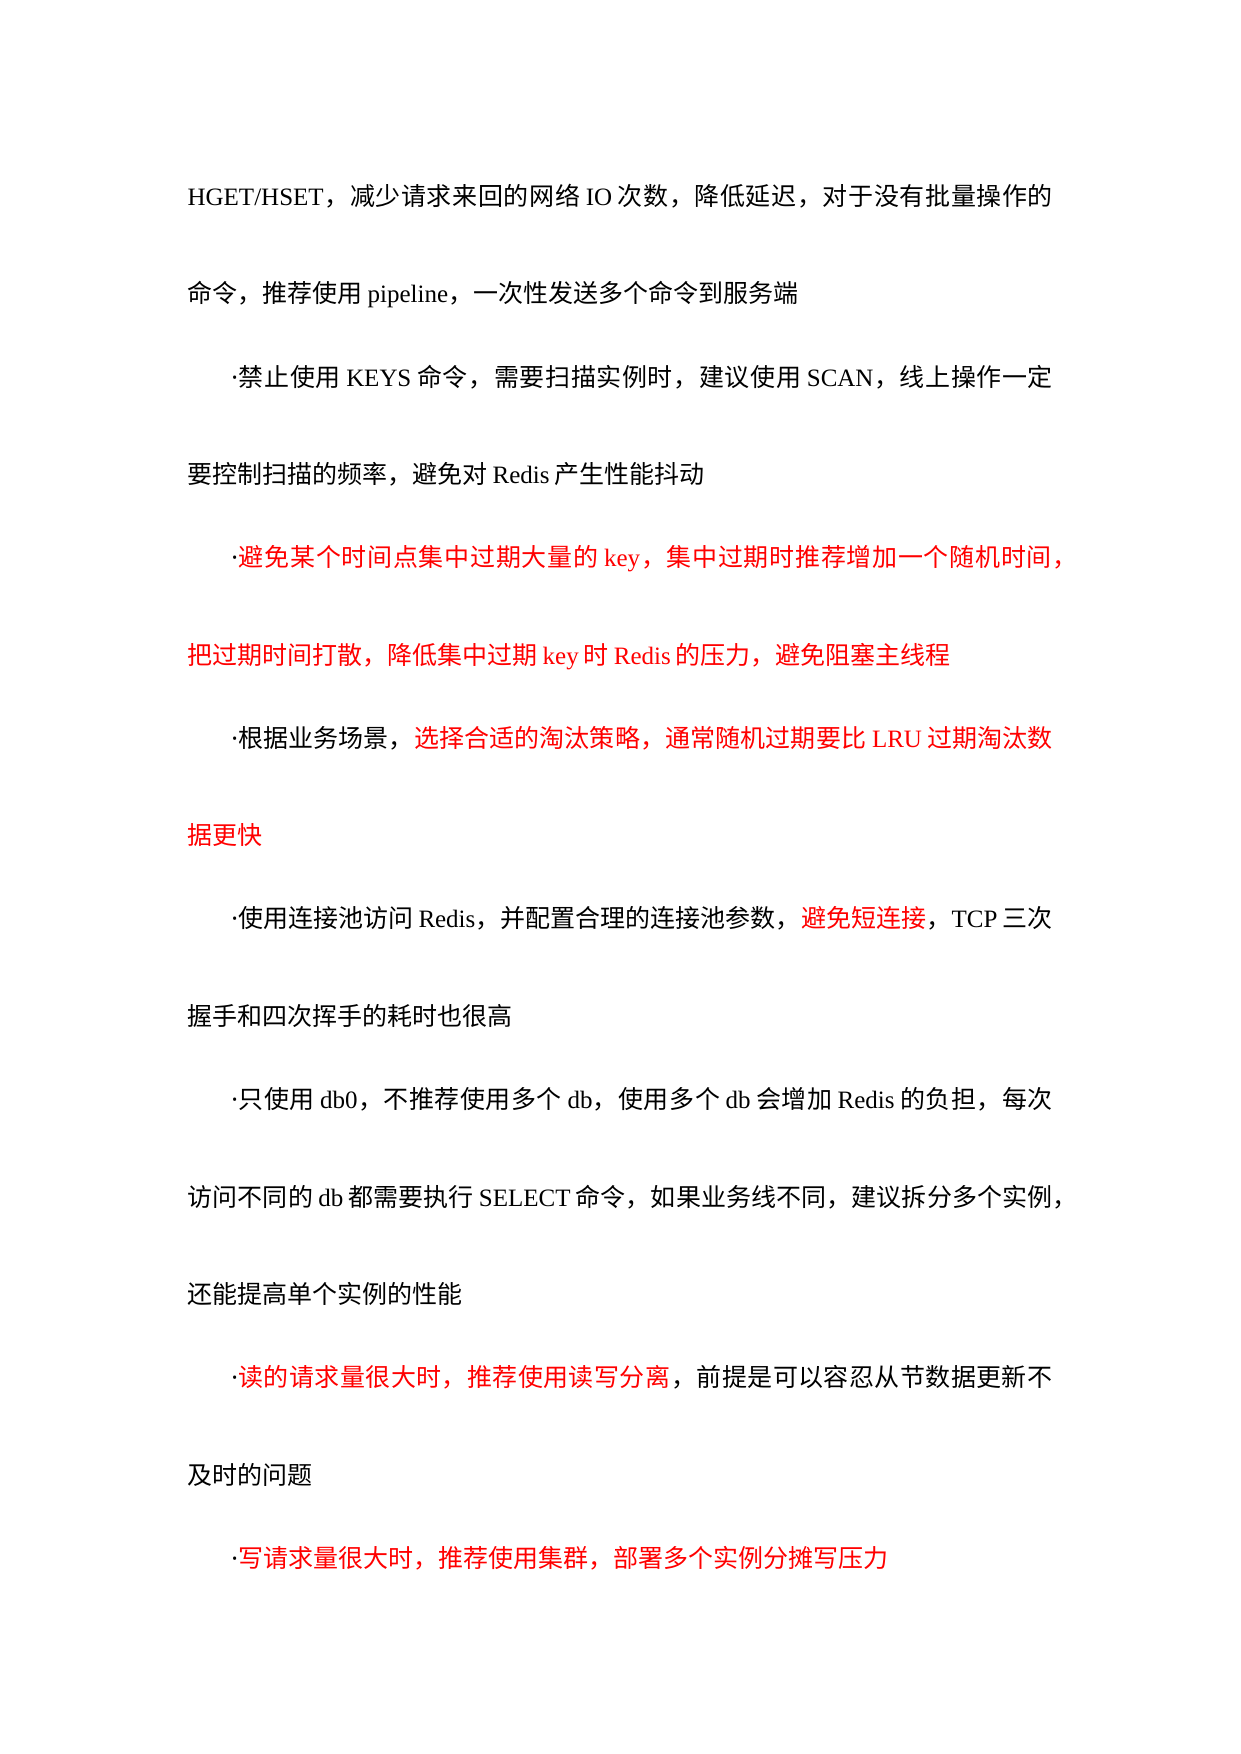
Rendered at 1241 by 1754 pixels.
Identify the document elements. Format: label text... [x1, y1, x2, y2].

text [187, 162, 1053, 324]
text ·禁止使用KEYS命令，需要扫描实例时，建议使用SCAN，线上操作一定要控制扫描的频率，避免对Redis产生性能抖动 [187, 343, 1053, 505]
text ·读的请求量很大时，推荐使用读写分离，前提是可以容忍从节数据更新不及时的问题 [187, 1343, 1053, 1506]
text ·使用连接池访问Redis，并配置合理的连接池参数，避免短连接，TCP三次握手和四次挥手的耗时也很高 [187, 884, 1053, 1047]
text ·根据业务场景，选择合适的淘汰策略，通常随机过期要比LRU过期淘汰数据更快 [187, 704, 1053, 866]
text ·避免某个时间点集中过期大量的key，集中过期时推荐增加一个随机时间，把过期时间打散，降低集中过期key时Redis的压力，避免阻塞主线程 [187, 523, 1053, 686]
text ·只使用db0，不推荐使用多个db，使用多个db会增加Redis的负担，每次访问不同的db都需要执行SELECT命令，如果业务线不同，建议拆分多个实例，还能提高单个实例的性能 [187, 1065, 1053, 1325]
text ·写请求量很大时，推荐使用集群，部署多个实例分摊写压力 [187, 1524, 1053, 1589]
